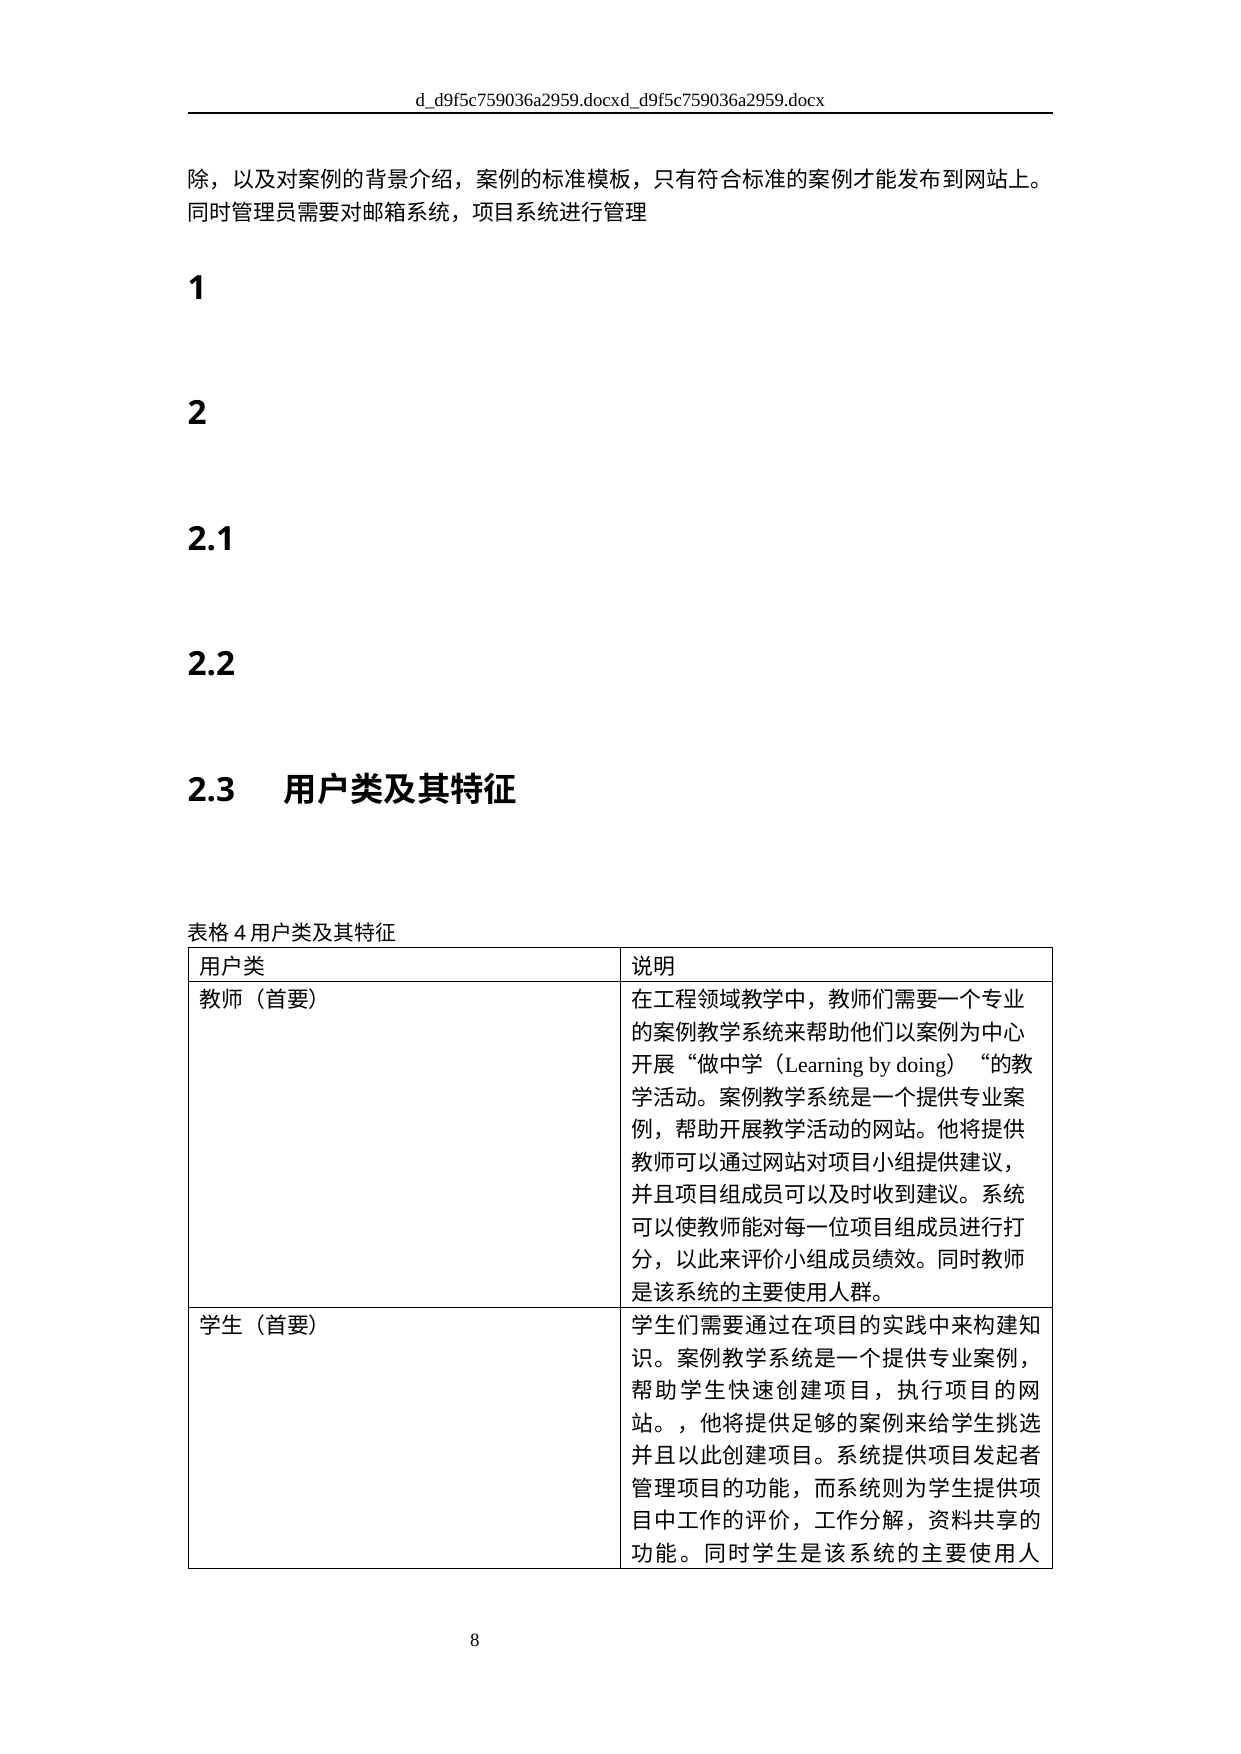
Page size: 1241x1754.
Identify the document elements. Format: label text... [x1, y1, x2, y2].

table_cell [621, 1308, 1052, 1568]
table_cell 教师（首要） [189, 982, 620, 1307]
table_cell 学生（首要） [189, 1308, 620, 1568]
table_cell 在工程领域教学中，教师们需要一个专业的案例教学系统来帮助他们以案例为中心开展“做中学（Learning by doing）“的教学活动。案例教学系统是一个提供专业案例，帮助开展教学活动的网站。他将提供教师可以通过网站对项目小组提供建议，并且项目组成员可以及时收到建议。系统可以使教师能对每一位项目组成员进行打分，以此来评价小组成员绩效。同时教师是该系统的主要使用人群。 [621, 982, 1052, 1307]
subtitle 用户类及其特征 [187, 755, 1053, 820]
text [187, 162, 1053, 227]
table_header 用户类 [189, 948, 620, 981]
table_header 说明 [621, 948, 1052, 981]
